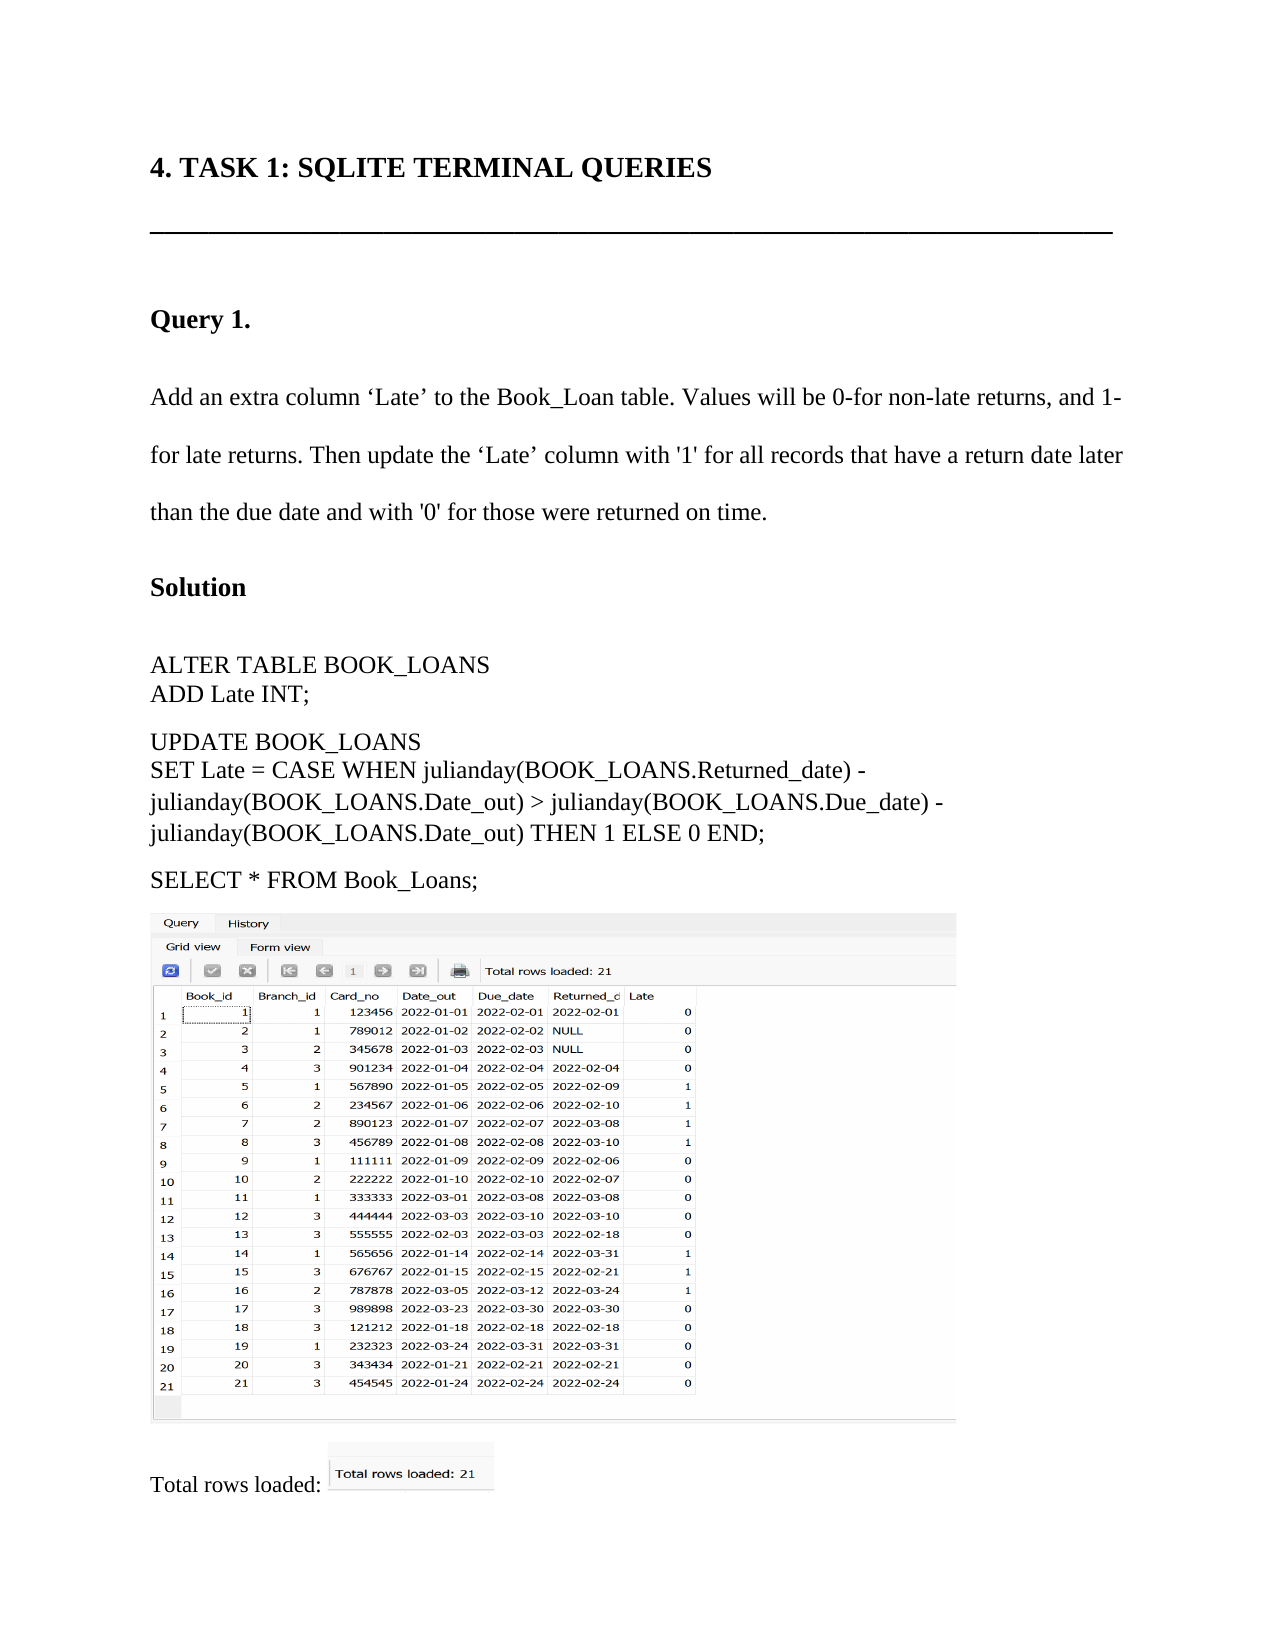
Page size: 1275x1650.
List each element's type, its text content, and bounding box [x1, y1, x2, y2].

text SELECT * FROM Book_Loans; [150, 865, 1125, 894]
text Query 1. [150, 303, 1125, 334]
text Add an extra column ‘Late’ to the Book_Loan table. Values will be 0-for non-late returns, and 1-for late returns. Then update the ‘Late’ column with '1' for all records that have a return date later than the due date and with '0' for those were returned on time. [150, 382, 1125, 526]
text 4. TASK 1: SQLITE TERMINAL QUERIES [150, 150, 1125, 183]
picture [150, 913, 957, 1424]
text SET Late = CASE WHEN julianday(BOOK_LOANS.Returned_date) - julianday(BOOK_LOANS.Date_out) > julianday(BOOK_LOANS.Due_date) - julianday(BOOK_LOANS.Date_out) THEN 1 ELSE 0 END; [150, 756, 1125, 846]
text UPDATE BOOK_LOANS [150, 727, 1125, 756]
text ALTER TABLE BOOK_LOANS [150, 650, 1125, 679]
text Total rows loaded: [150, 1442, 1125, 1497]
text Solution [150, 571, 1125, 603]
text ADD Late INT; [150, 679, 1125, 708]
text __________________________________________________________________ [150, 203, 1125, 236]
picture [327, 1442, 495, 1493]
